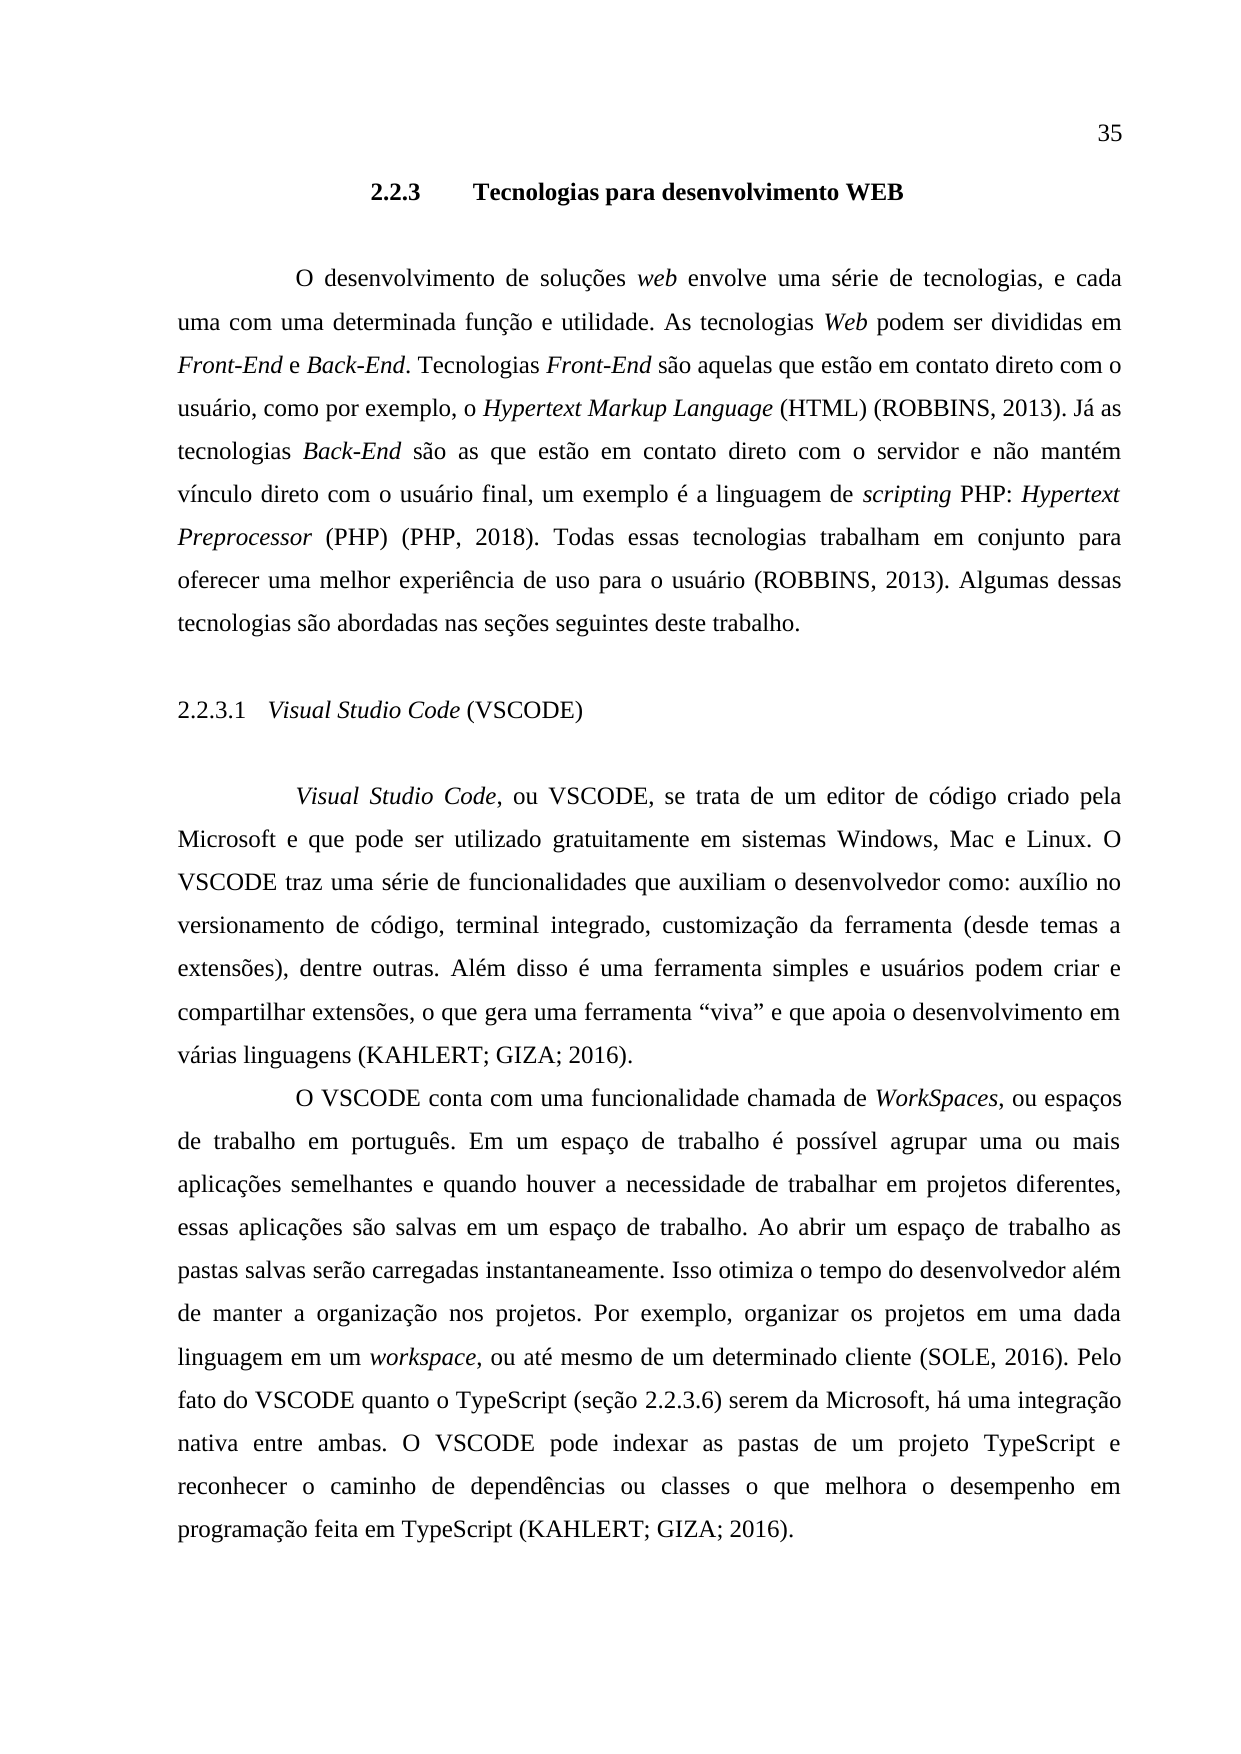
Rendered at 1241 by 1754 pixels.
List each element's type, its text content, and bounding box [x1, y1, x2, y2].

subtitle Visual Studio Code (VSCODE) [177, 695, 1122, 723]
subtitle Tecnologias para desenvolvimento WEB [252, 177, 1122, 206]
text Visual Studio Code, ou VSCODE, se trata de um editor de código criado pela Microsoft e que pode ser utilizado gratuitamente em sistemas Windows, Mac e Linux. O VSCODE traz uma série de funcionalidades que auxiliam o desenvolvedor como: auxílio no versionamento de código, terminal integrado, customização da ferramenta (desde temas a extensões), dentre outras. Além disso é uma ferramenta simples e usuários podem criar e compartilhar extensões, o que gera uma ferramenta “viva” e que apoia o desenvolvimento em várias linguagens (KAHLERT; GIZA; 2016). [177, 781, 1122, 1068]
text O desenvolvimento de soluções web envolve uma série de tecnologias, e cada uma com uma determinada função e utilidade. As tecnologias Web podem ser divididas em Front-End e Back-End. Tecnologias Front-End são aquelas que estão em contato direto com o usuário, como por exemplo, o Hypertext Markup Language (HTML) (ROBBINS, 2013). Já as tecnologias Back-End são as que estão em contato direto com o servidor e não mantém vínculo direto com o usuário final, um exemplo é a linguagem de scripting PHP: Hypertext Preprocessor (PHP) (PHP, 2018). Todas essas tecnologias trabalham em conjunto para oferecer uma melhor experiência de uso para o usuário (ROBBINS, 2013). Algumas dessas tecnologias são abordadas nas seções seguintes deste trabalho. [177, 263, 1122, 637]
text O VSCODE conta com uma funcionalidade chamada de WorkSpaces, ou espaços de trabalho em português. Em um espaço de trabalho é possível agrupar uma ou mais aplicações semelhantes e quando houver a necessidade de trabalhar em projetos diferentes, essas aplicações são salvas em um espaço de trabalho. Ao abrir um espaço de trabalho as pastas salvas serão carregadas instantaneamente. Isso otimiza o tempo do desenvolvedor além de manter a organização nos projetos. Por exemplo, organizar os projetos em uma dada linguagem em um workspace, ou até mesmo de um determinado cliente (SOLE, 2016). Pelo fato do VSCODE quanto o TypeScript (seção 2.2.3.6) serem da Microsoft, há uma integração nativa entre ambas. O VSCODE pode indexar as pastas de um projeto TypeScript e reconhecer o caminho de dependências ou classes o que melhora o desempenho em programação feita em TypeScript (KAHLERT; GIZA; 2016). [177, 1083, 1122, 1543]
